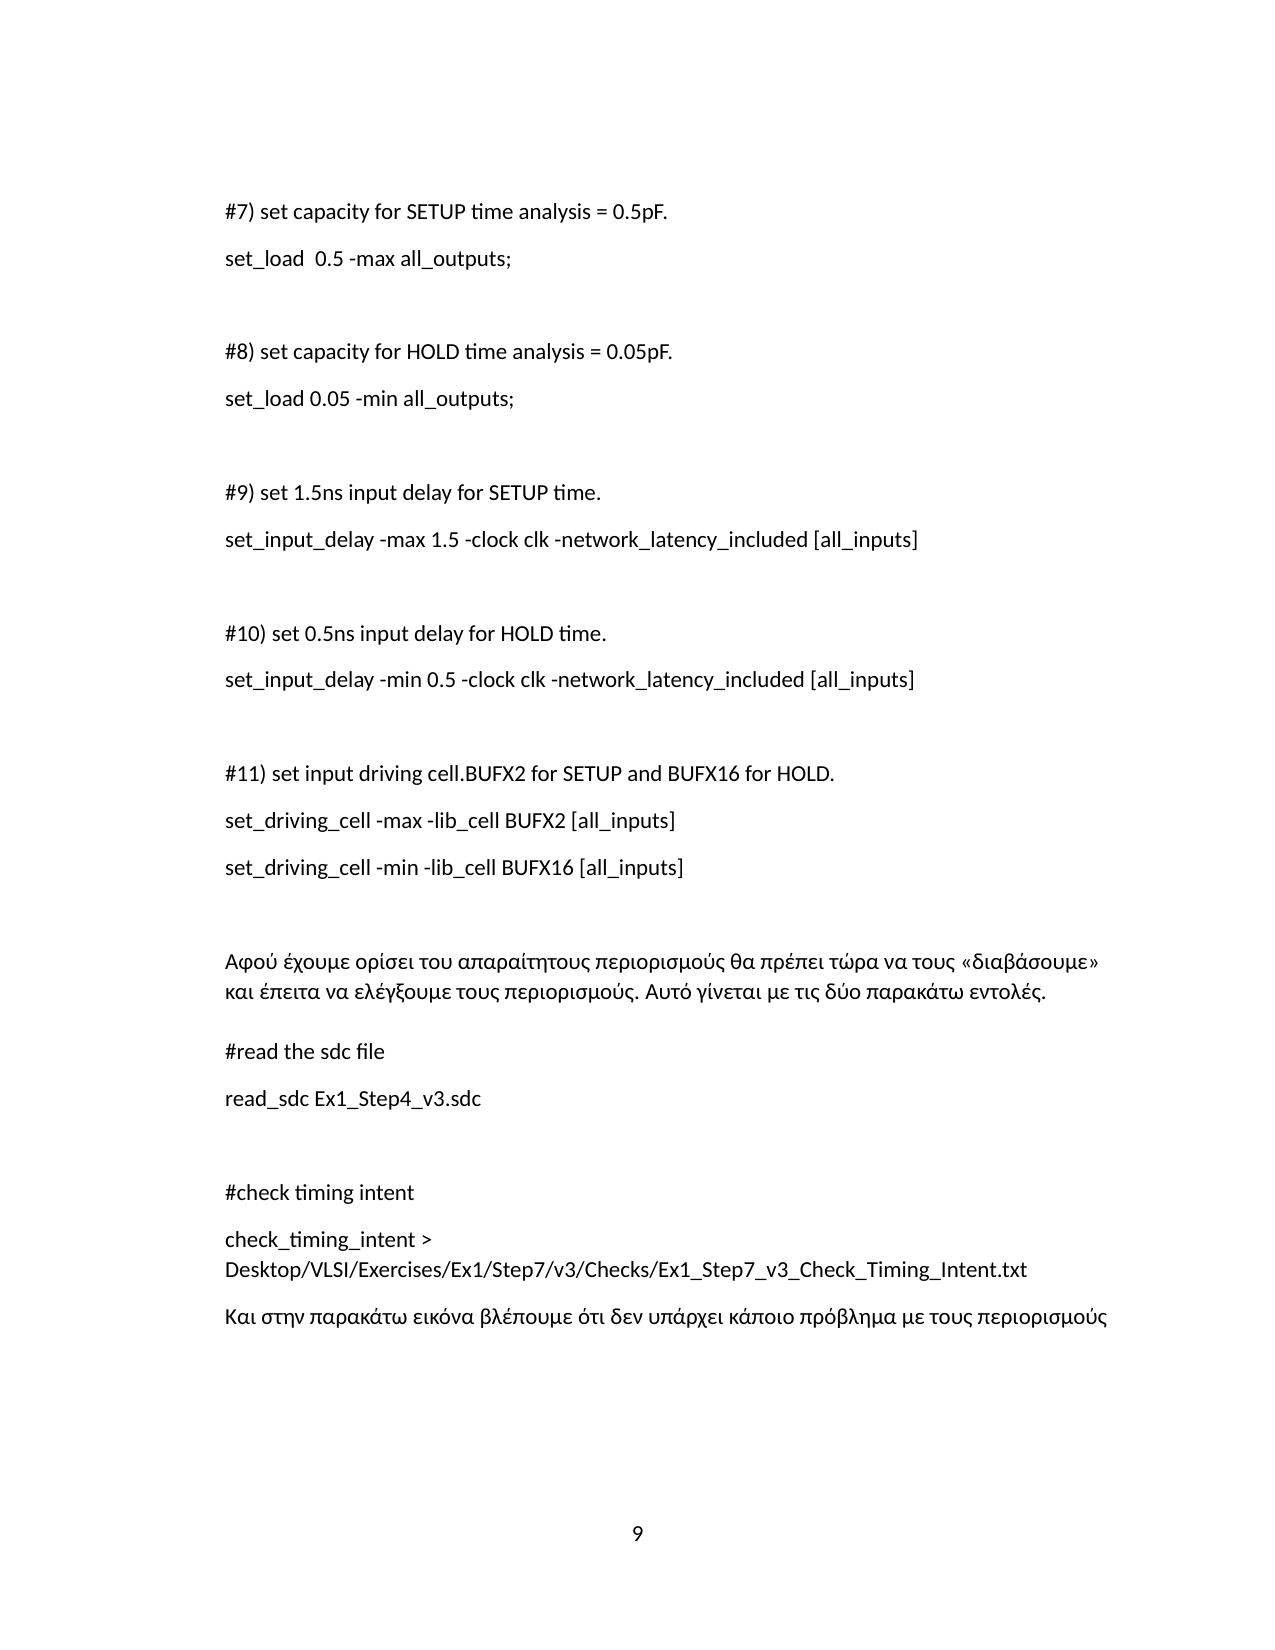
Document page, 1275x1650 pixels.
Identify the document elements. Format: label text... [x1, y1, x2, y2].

text set_driving_cell -min -lib_cell BUFX16 [all_inputs] [225, 853, 1125, 881]
text #7) set capacity for SETUP time analysis = 0.5pF. [225, 197, 1125, 225]
text Και στην παρακάτω εικόνα βλέπουμε ότι δεν υπάρχει κάποιο πρόβλημα με τους περιορισμούς [225, 1302, 1125, 1330]
text #9) set 1.5ns input delay for SETUP time. [225, 478, 1125, 506]
text #11) set input driving cell.BUFX2 for SETUP and BUFX16 for HOLD. [225, 759, 1125, 787]
text Αφού έχουμε ορίσει του απαραίτητους περιορισμούς θα πρέπει τώρα να τους «διαβάσουμε» και έπειτα να ελέγξουμε τους περιορισμούς. Αυτό γίνεται με τις δύο παρακάτω εντολές. #read the sdc file [225, 947, 1125, 1066]
text check_timing_intent > Desktop/VLSI/Exercises/Ex1/Step7/v3/Checks/Ex1_Step7_v3_Check_Timing_Intent.txt [225, 1225, 1125, 1283]
text set_driving_cell -max -lib_cell BUFX2 [all_inputs] [225, 806, 1125, 834]
text set_load 0.05 -min all_outputs; [225, 384, 1125, 412]
text #check timing intent [225, 1178, 1125, 1206]
text set_input_delay -min 0.5 -clock clk -network_latency_included [all_inputs] [225, 666, 1125, 694]
text set_input_delay -max 1.5 -clock clk -network_latency_included [all_inputs] [225, 525, 1125, 553]
text #10) set 0.5ns input delay for HOLD time. [225, 619, 1125, 647]
text #8) set capacity for HOLD time analysis = 0.05pF. [225, 337, 1125, 366]
text set_load 0.5 -max all_outputs; [225, 244, 1125, 272]
text read_sdc Ex1_Step4_v3.sdc [225, 1084, 1125, 1112]
